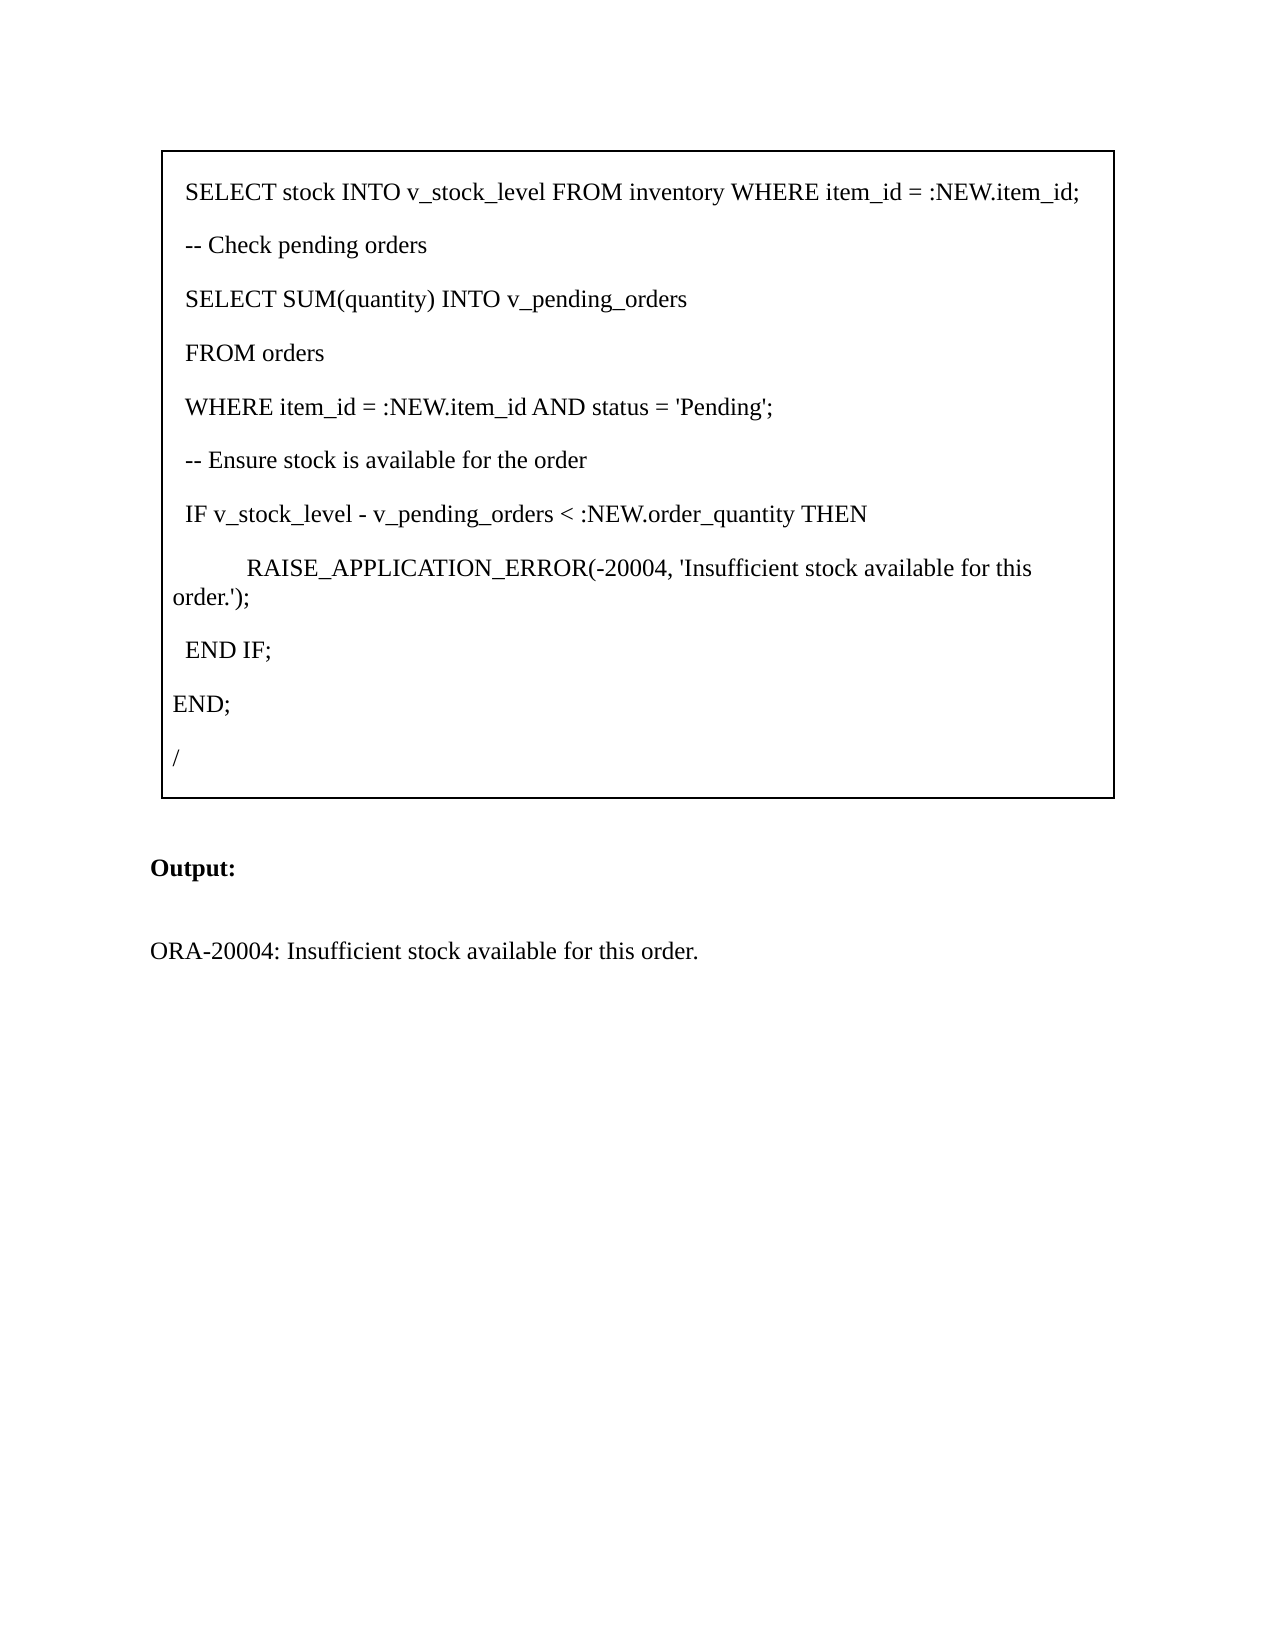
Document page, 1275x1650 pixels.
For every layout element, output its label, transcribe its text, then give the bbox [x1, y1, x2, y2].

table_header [163, 152, 1113, 797]
text ORA-20004: Insufficient stock available for this order. [150, 936, 1125, 965]
text Output: [150, 853, 1125, 882]
